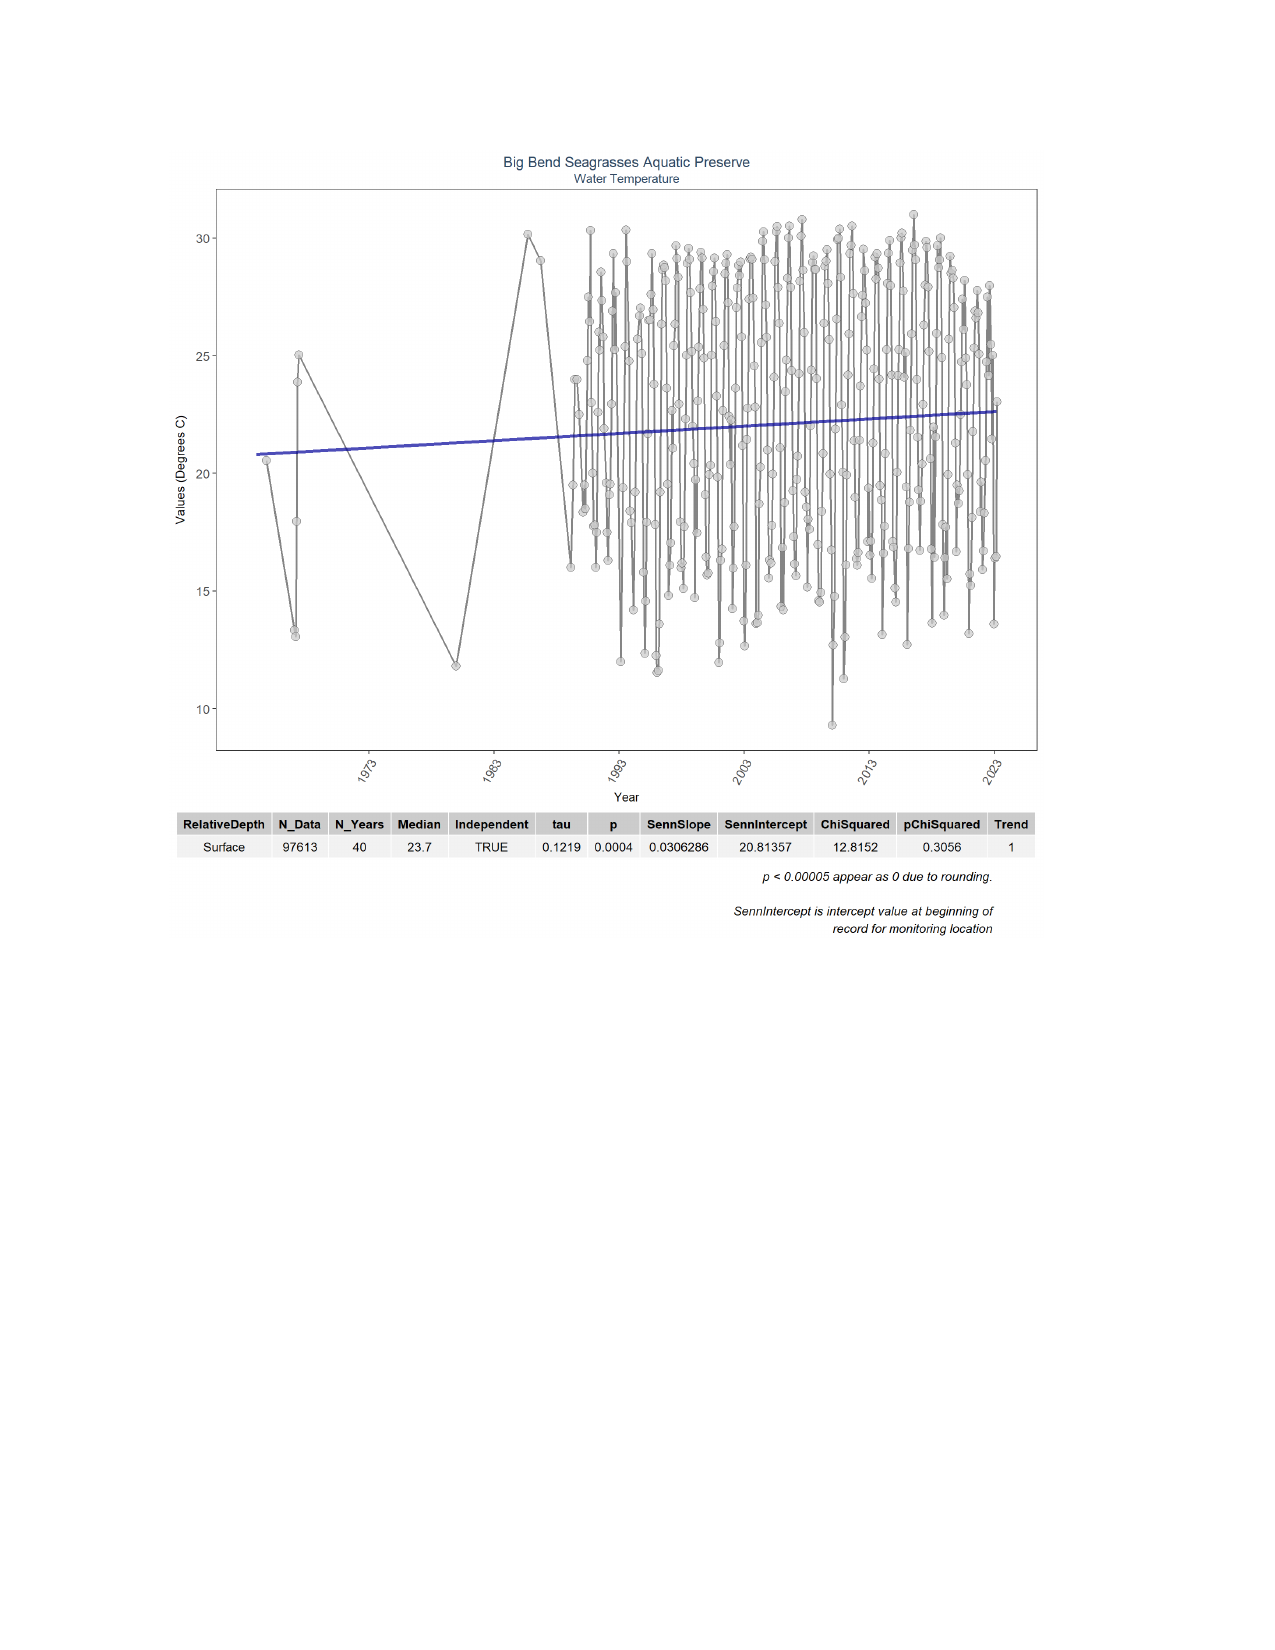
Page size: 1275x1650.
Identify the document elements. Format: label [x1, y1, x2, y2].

picture [168, 150, 1044, 938]
